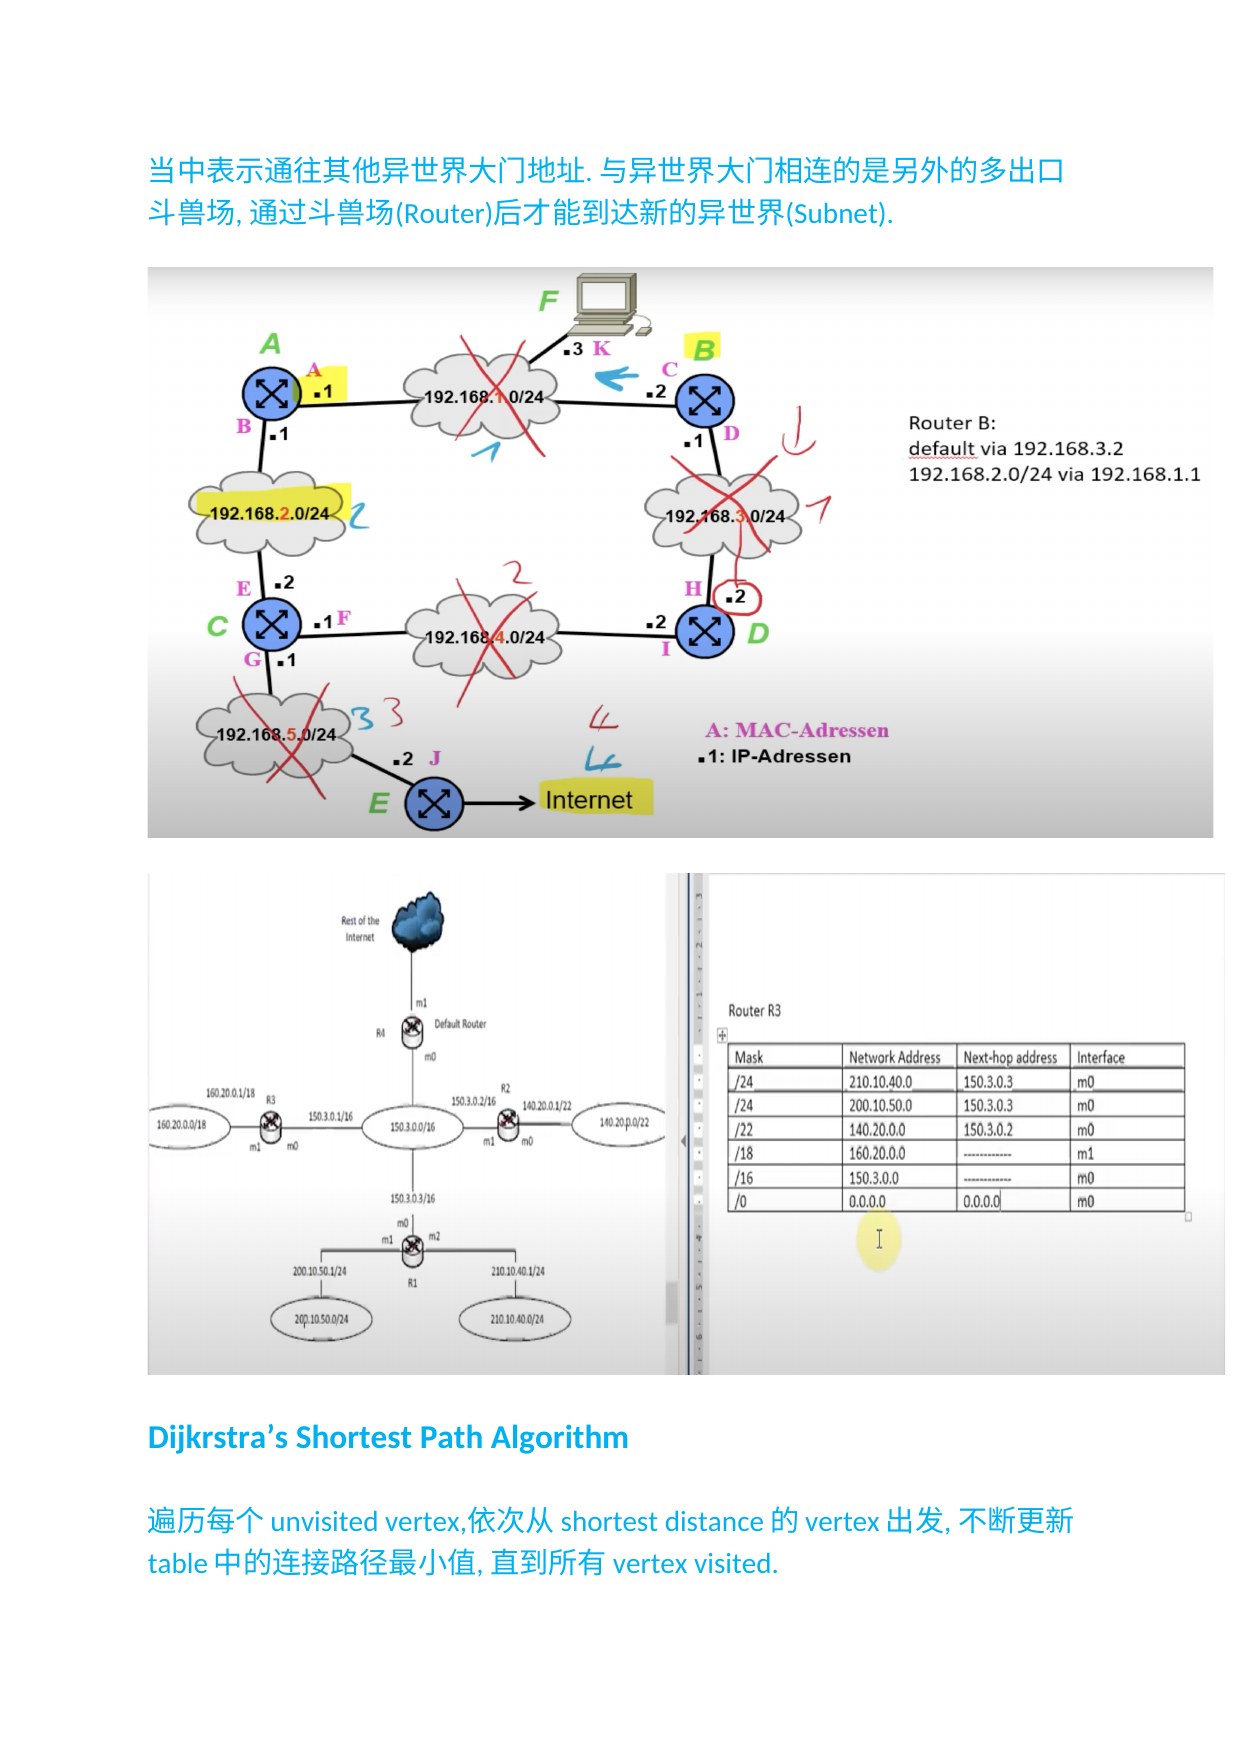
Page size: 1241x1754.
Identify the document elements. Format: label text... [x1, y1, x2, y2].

text 遍历每个unvisited vertex,依次从shortest distance的vertex出发, 不断更新table中的连接路径最小值, 直到所有vertex visited. [148, 1497, 1093, 1582]
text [148, 148, 1093, 232]
text Dijkrstra’s Shortest Path Algorithm [148, 1416, 1093, 1456]
picture [147, 873, 1225, 1375]
picture [147, 267, 1214, 838]
